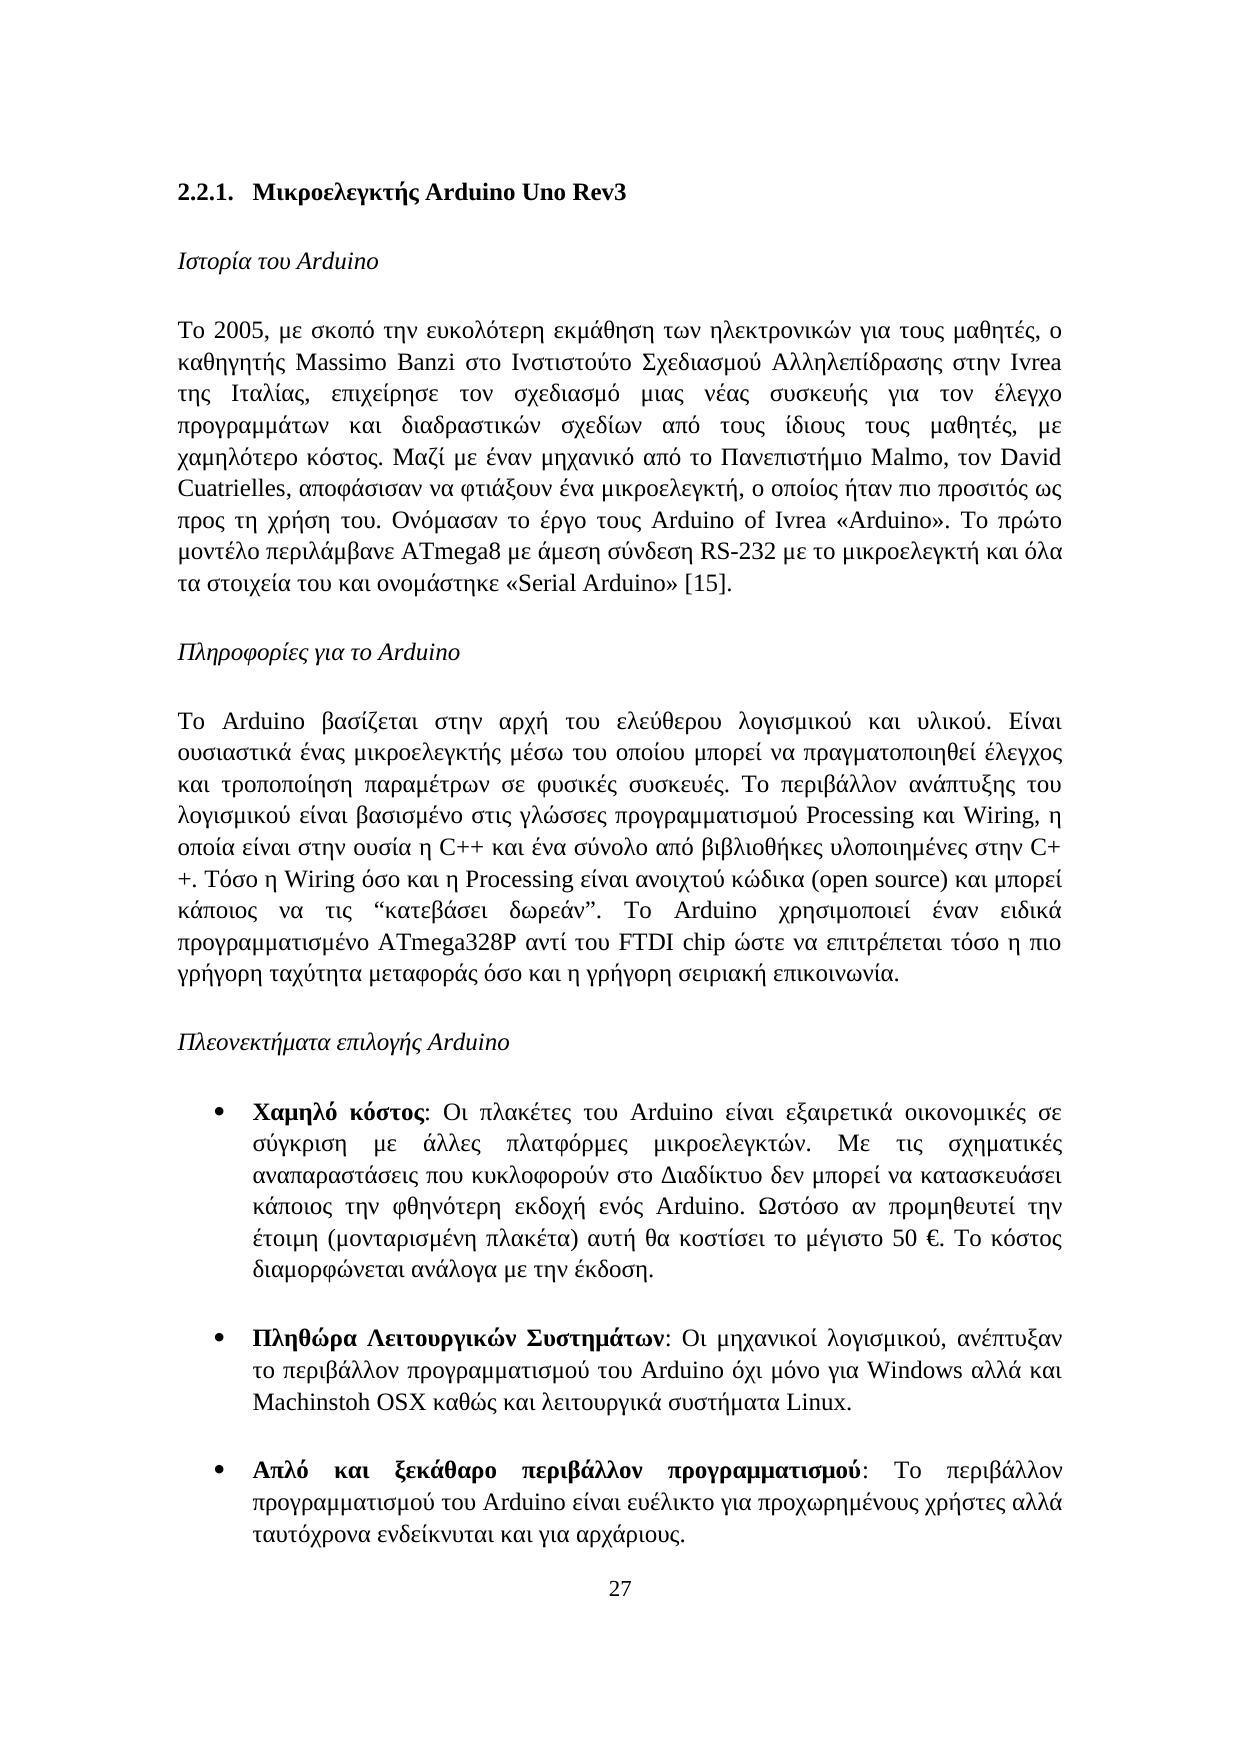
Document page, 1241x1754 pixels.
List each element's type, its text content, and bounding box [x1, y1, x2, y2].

list Χαμηλό κόστος: Οι πλακέτες του Arduino είναι εξαιρετικά οικονομικές σε σύγκριση με άλλες πλατφόρμες μικροελεγκτών. Με τις σχηματικές αναπαραστάσεις που κυκλοφορούν στο Διαδίκτυο δεν μπορεί να κατασκευάσει κάποιος την φθηνότερη εκδοχή ενός Arduino. Ωστόσο αν προμηθευτεί την έτοιμη (μονταρισμένη πλακέτα) αυτή θα κοστίσει το μέγιστο 50 €. Το κόστος διαμορφώνεται ανάλογα με την έκδοση. [215, 1097, 1063, 1283]
text Ιστορία του Arduino [177, 246, 1063, 275]
list Απλό και ξεκάθαρο περιβάλλον προγραμματισμού: Το περιβάλλον προγραμματισμού του Arduino είναι ευέλικτο για προχωρημένους χρήστες αλλά ταυτόχρονα ενδείκνυται και για αρχάριους. [215, 1456, 1063, 1547]
text Το 2005, με σκοπό την ευκολότερη εκμάθηση των ηλεκτρονικών για τους μαθητές, ο καθηγητής Massimo Banzi στο Ινστιστούτο Σχεδιασμού Αλληλεπίδρασης στην Ivrea της Ιταλίας, επιχείρησε τον σχεδιασμό μιας νέας συσκευής για τον έλεγχο προγραμμάτων και διαδραστικών σχεδίων από τους ίδιους τους μαθητές, με χαμηλότερο κόστος. Μαζί με έναν μηχανικό από το Πανεπιστήμιο Malmo, τον David Cuatrielles, αποφάσισαν να φτιάξουν ένα μικροελεγκτή, ο οποίος ήταν πιο προσιτός ως προς τη χρήση του. Ονόμασαν το έργο τους Arduinο of Ivrea «Arduino». Το πρώτο μοντέλο περιλάμβανε ATmega8 με άμεση σύνδεση RS-232 με το μικροελεγκτή και όλα τα στοιχεία του και ονομάστηκε «Serial Arduino» [15]. [177, 315, 1063, 597]
text Πλεονεκτήματα επιλογής Arduino [177, 1027, 1063, 1056]
text Πληροφορίες για το Arduino [177, 637, 1063, 666]
list Μικροελεγκτής Arduino Uno Rev3 [177, 177, 1063, 206]
list Πληθώρα Λειτουργικών Συστημάτων: Οι μηχανικοί λογισμικού, ανέπτυξαν το περιβάλλον προγραμματισμού του Arduino όχι μόνο για Windows αλλά και Machinstoh OSX καθώς και λειτουργικά συστήματα Linux. [215, 1323, 1063, 1415]
text Το Arduino βασίζεται στην αρχή του ελεύθερου λογισμικού και υλικού. Είναι ουσιαστικά ένας μικροελεγκτής μέσω του οποίου μπορεί να πραγματοποιηθεί έλεγχος και τροποποίηση παραμέτρων σε φυσικές συσκευές. Το περιβάλλον ανάπτυξης του λογισμικού είναι βασισμένο στις γλώσσες προγραμματισμού Processing και Wiring, η οποία είναι στην ουσία η C++ και ένα σύνολο από βιβλιοθήκες υλοποιημένες στην C++. Τόσο η Wiring όσο και η Processing είναι ανοιχτού κώδικα (open source) και μπορεί κάποιος να τις “κατεβάσει δωρεάν”. Το Arduino χρησιμοποιεί έναν ειδικά προγραμματισμένο ATmega328P αντί του FTDI chip ώστε να επιτρέπεται τόσο η πιο γρήγορη ταχύτητα μεταφοράς όσο και η γρήγορη σειριακή επικοινωνία. [177, 706, 1063, 987]
